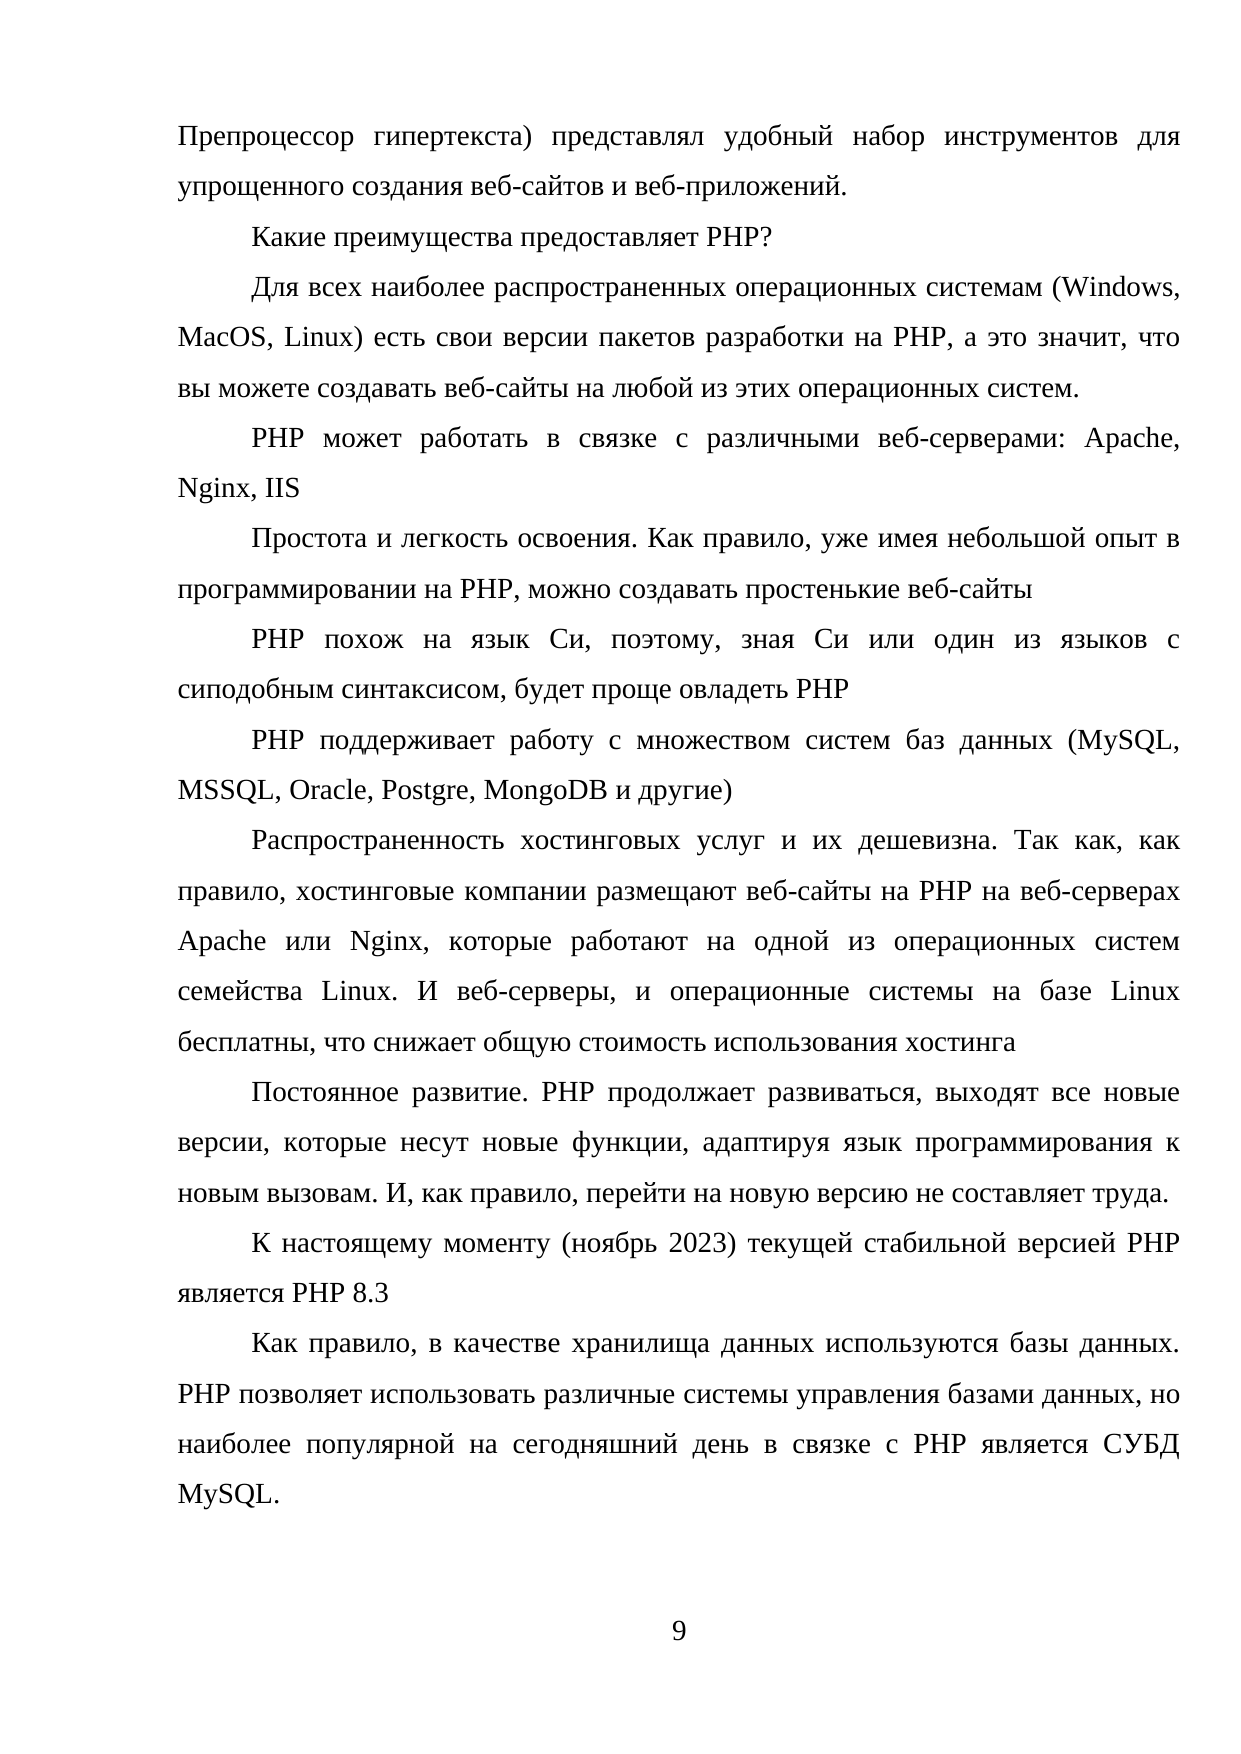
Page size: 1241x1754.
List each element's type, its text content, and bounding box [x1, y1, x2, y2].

text Какие преимущества предоставляет PHP? [177, 219, 1181, 252]
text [177, 118, 1181, 202]
text Распространенность хостинговых услуг и их дешевизна. Так как, как правило, хостинговые компании размещают веб-сайты на PHP на веб-серверах Apache или Nginx, которые работают на одной из операционных систем семейства Linux. И веб-серверы, и операционные системы на базе Linux бесплатны, что снижает общую стоимость использования хостинга [177, 822, 1181, 1057]
text Постоянное развитие. PHP продолжает развиваться, выходят все новые версии, которые несут новые функции, адаптируя язык программирования к новым вызовам. И, как правило, перейти на новую версию не составляет труда. [177, 1074, 1181, 1208]
text К настоящему моменту (ноябрь 2023) текущей стабильной версией PHP является PHP 8.3 [177, 1225, 1181, 1309]
text PHP похож на язык Си, поэтому, зная Си или один из языков с сиподобным синтаксисом, будет проще овладеть PHP [177, 621, 1181, 705]
text PHP поддерживает работу с множеством систем баз данных (MySQL, MSSQL, Oracle, Postgre, MongoDB и другие) [177, 722, 1181, 806]
text Простота и легкость освоения. Как правило, уже имея небольшой опыт в программировании на PHP, можно создавать простенькие веб-сайты [177, 521, 1181, 604]
text Для всех наиболее распространенных операционных системам (Windows, MacOS, Linux) есть свои версии пакетов разработки на PHP, а это значит, что вы можете создавать веб-сайты на любой из этих операционных систем. [177, 269, 1181, 403]
text PHP может работать в связке с различными веб-серверами: Apache, Nginx, IIS [177, 420, 1181, 504]
text Как правило, в качестве хранилища данных используются базы данных. PHP позволяет использовать различные системы управления базами данных, но наиболее популярной на сегодняшний день в связке с PHP является СУБД MySQL. [177, 1326, 1181, 1510]
